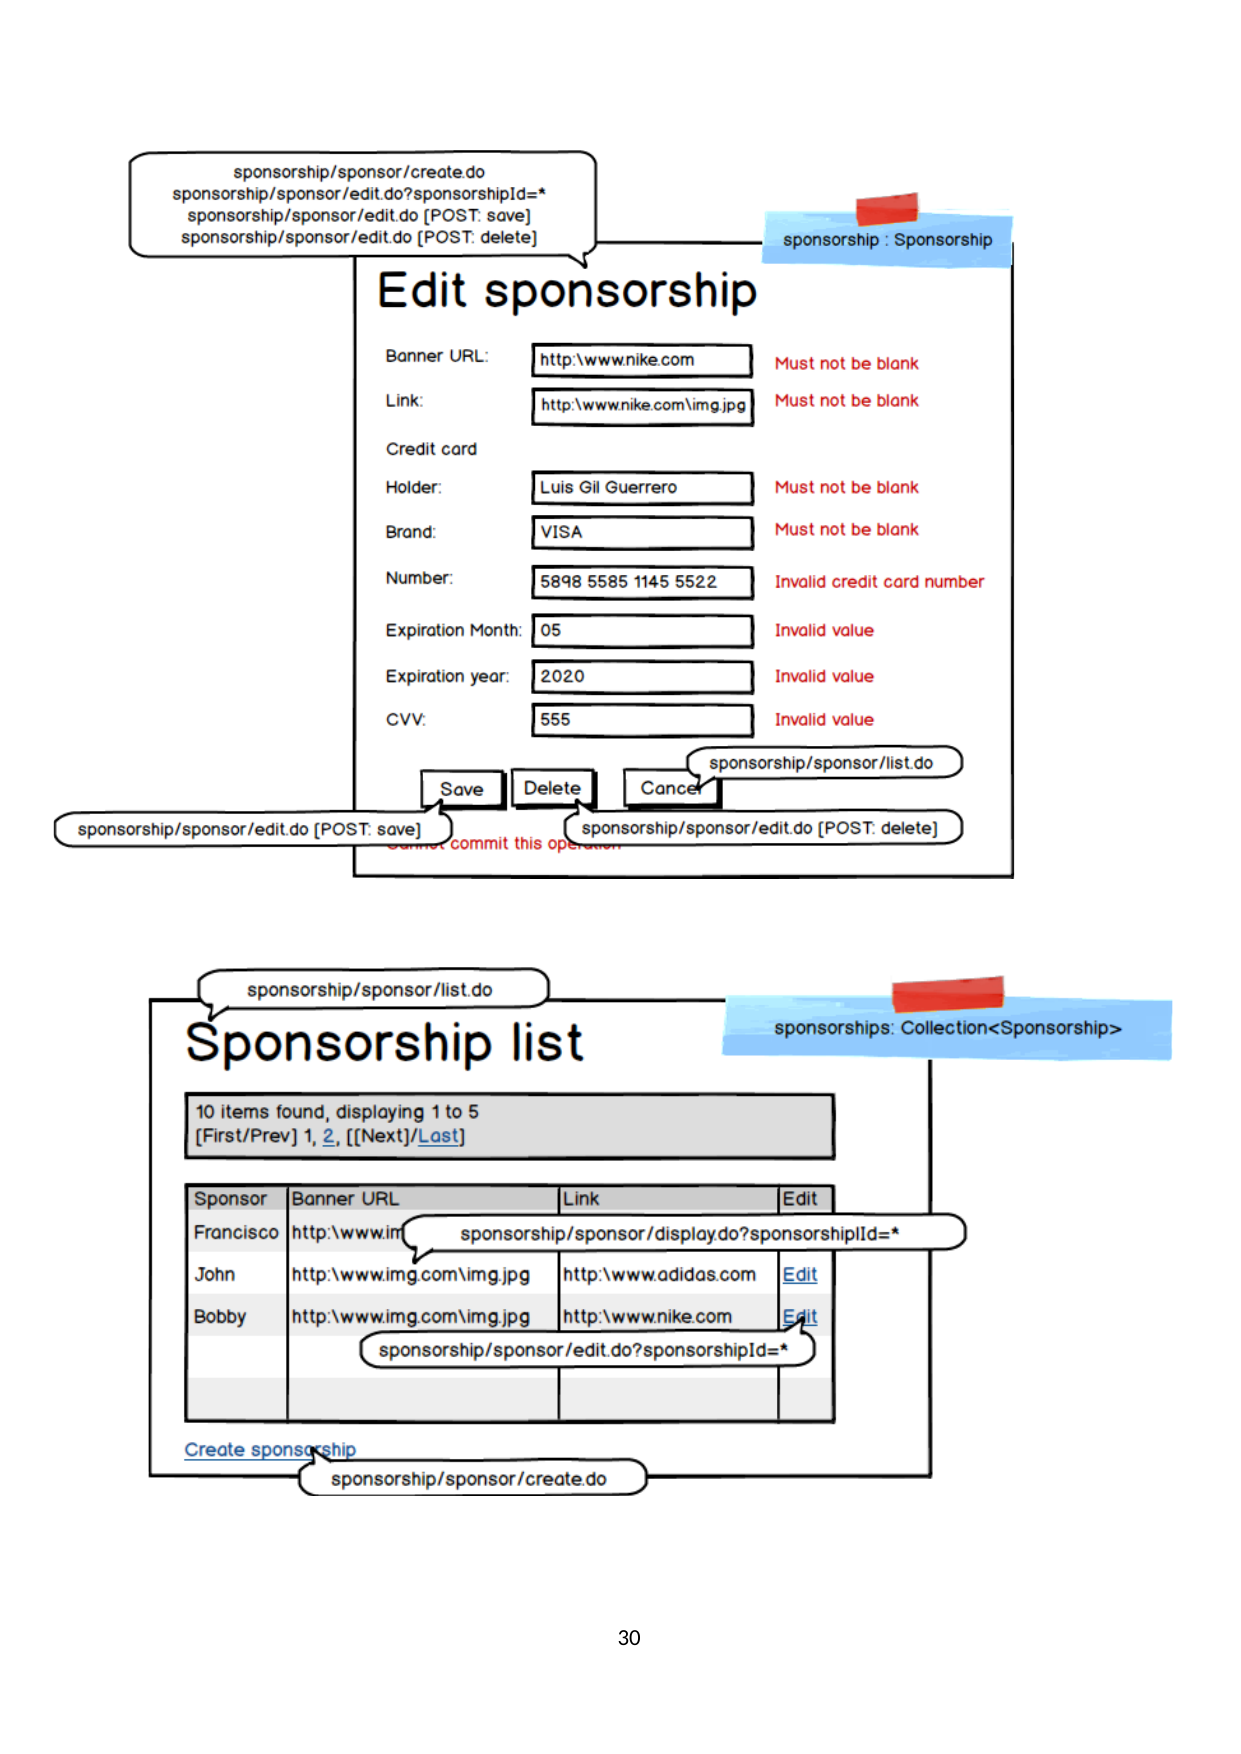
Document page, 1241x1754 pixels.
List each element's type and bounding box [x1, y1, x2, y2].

picture [53, 150, 1015, 879]
picture [148, 967, 1174, 1496]
